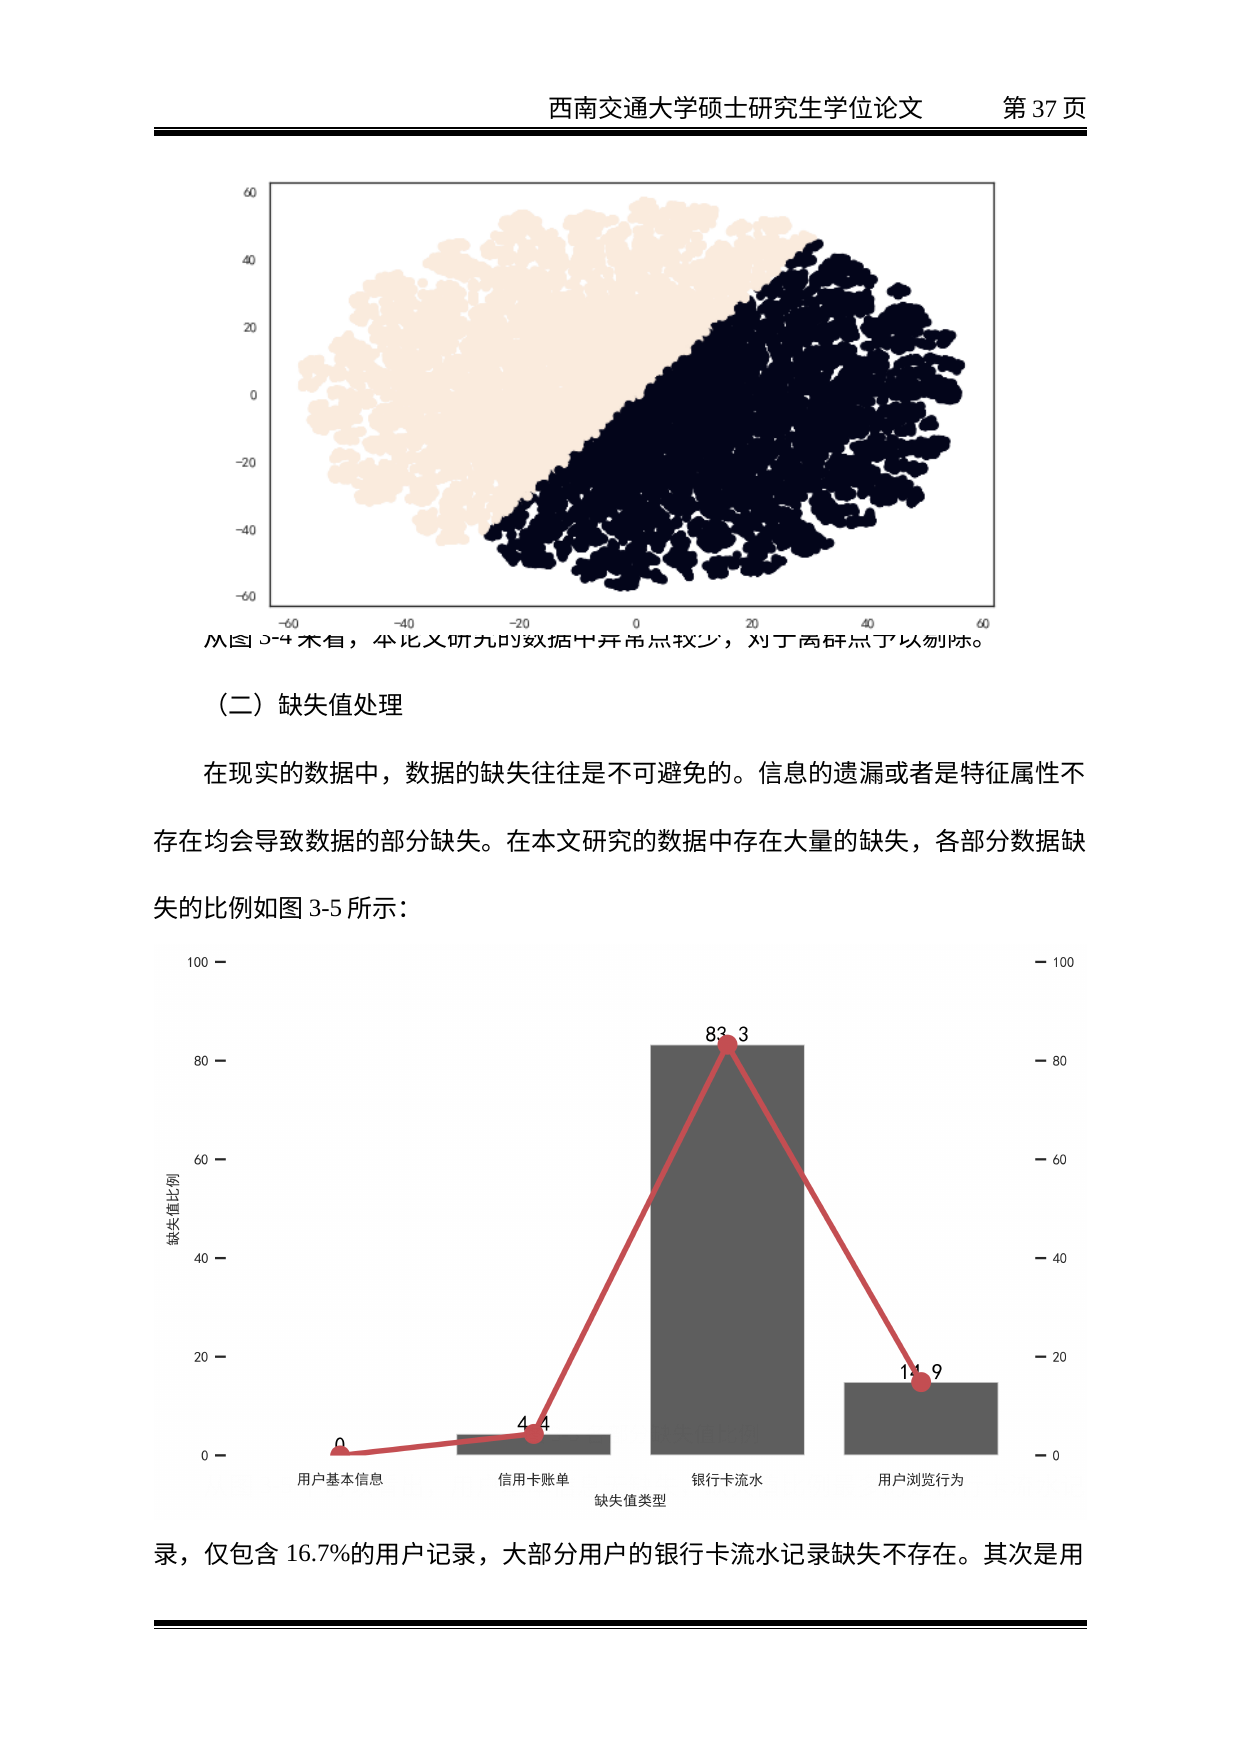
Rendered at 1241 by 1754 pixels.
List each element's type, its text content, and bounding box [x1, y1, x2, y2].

text （二）缺失值处理 [153, 669, 1087, 737]
text 在现实的数据中，数据的缺失往往是不可避免的。信息的遗漏或者是特征属性不存在均会导致数据的部分缺失。在本文研究的数据中存在大量的缺失，各部分数据缺失的比例如图3-5所示： [153, 737, 1087, 941]
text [153, 1520, 1087, 1586]
picture [153, 944, 1087, 1520]
picture [153, 163, 1087, 635]
text 从图3-4来看，本论文研究的数据中异常点较少，对于离群点予以剔除。 [153, 635, 1087, 669]
